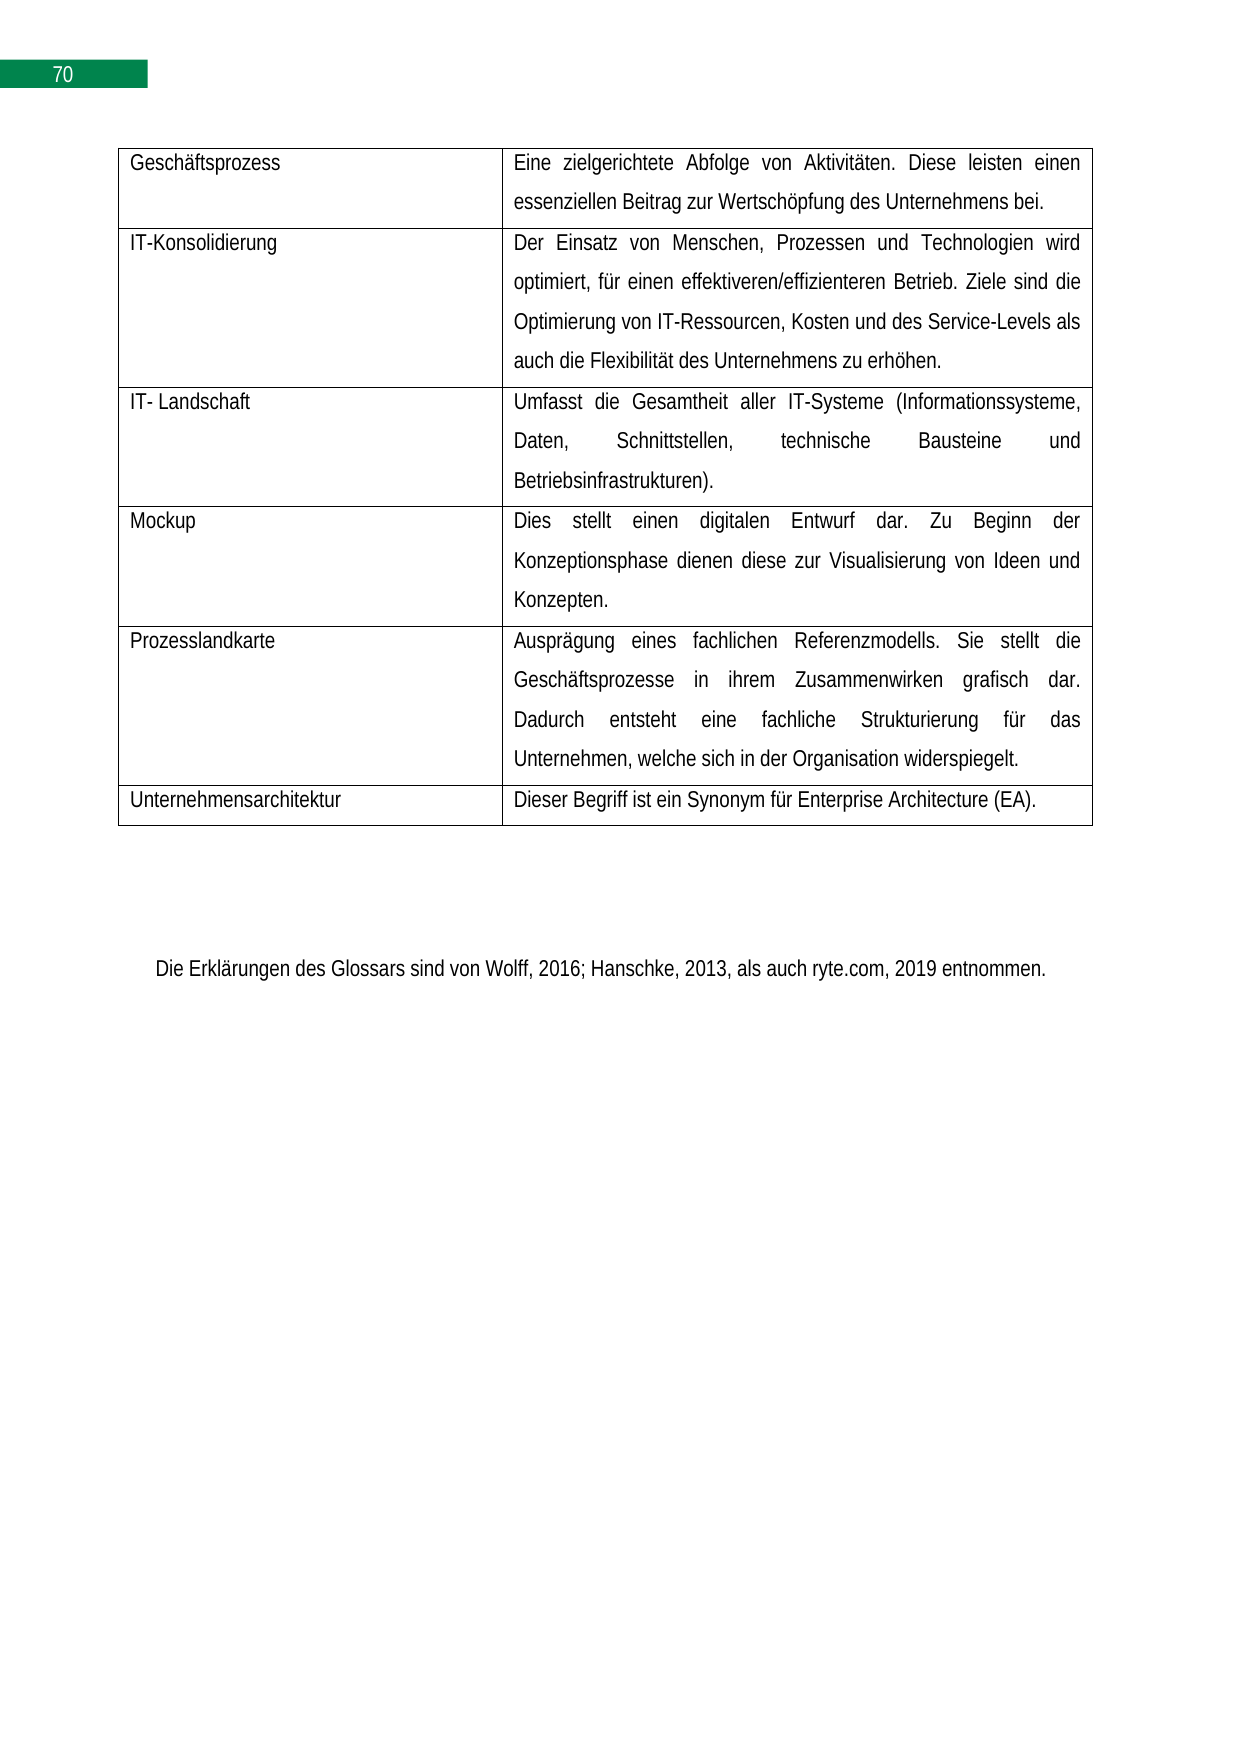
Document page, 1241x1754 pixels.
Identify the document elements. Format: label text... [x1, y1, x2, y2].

table_cell IT- Landschaft [119, 388, 502, 506]
text Die Erklärungen des Glossars sind von Wolff, 2016; Hanschke, 2013, als auch ryte.com, 2019 entnommen. [118, 955, 1092, 981]
table_cell Geschäftsprozess [119, 149, 502, 228]
table_cell Der Einsatz von Menschen, Prozessen und Technologien wird optimiert, für einen effektiveren/effizienteren Betrieb. Ziele sind die Optimierung von IT-Ressourcen, Kosten und des Service-Levels als auch die Flexibilität des Unternehmens zu erhöhen. [503, 229, 1092, 387]
table_cell Dieser Begriff ist ein Synonym für Enterprise Architecture (EA). [503, 786, 1092, 825]
table_cell Ausprägung eines fachlichen Referenzmodells. Sie stellt die Geschäftsprozesse in ihrem Zusammenwirken grafisch dar. Dadurch entsteht eine fachliche Strukturierung für das Unternehmen, welche sich in der Organisation widerspiegelt. [503, 627, 1092, 784]
table_cell Mockup [119, 507, 502, 626]
table_cell Unternehmensarchitektur [119, 786, 502, 825]
table_cell Umfasst die Gesamtheit aller IT-Systeme (Informationssysteme, Daten, Schnittstellen, technische Bausteine und Betriebsinfrastrukturen). [503, 388, 1092, 506]
table_cell IT-Konsolidierung [119, 229, 502, 387]
table_cell Prozesslandkarte [119, 627, 502, 784]
table_cell Dies stellt einen digitalen Entwurf dar. Zu Beginn der Konzeptionsphase dienen diese zur Visualisierung von Ideen und Konzepten. [503, 507, 1092, 626]
table_cell Eine zielgerichtete Abfolge von Aktivitäten. Diese leisten einen essenziellen Beitrag zur Wertschöpfung des Unternehmens bei. [503, 149, 1092, 228]
